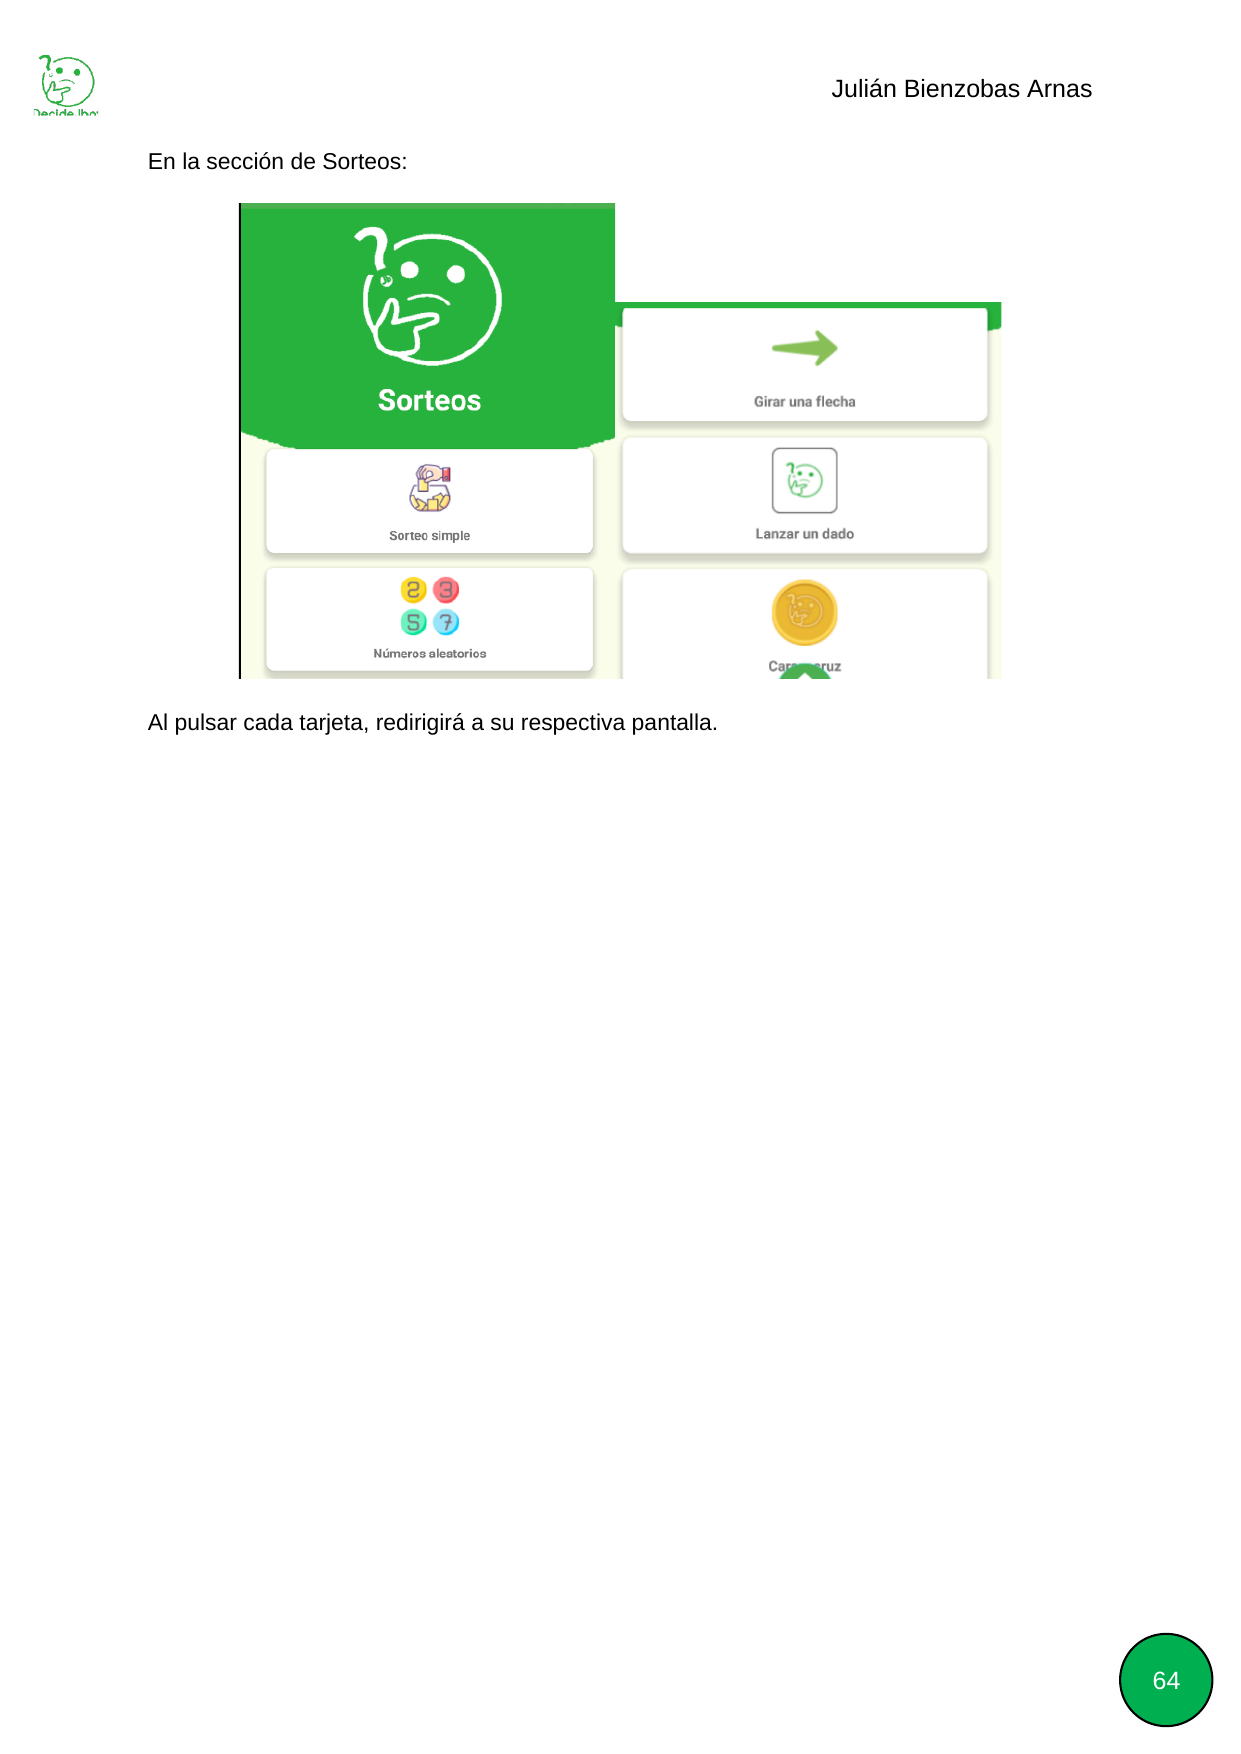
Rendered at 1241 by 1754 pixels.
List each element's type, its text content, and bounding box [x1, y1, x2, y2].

picture [32, 55, 99, 114]
picture [238, 203, 1002, 679]
text En la sección de Sorteos: [148, 148, 1092, 174]
text Al pulsar cada tarjeta, redirigirá a su respectiva pantalla. [148, 709, 1092, 735]
